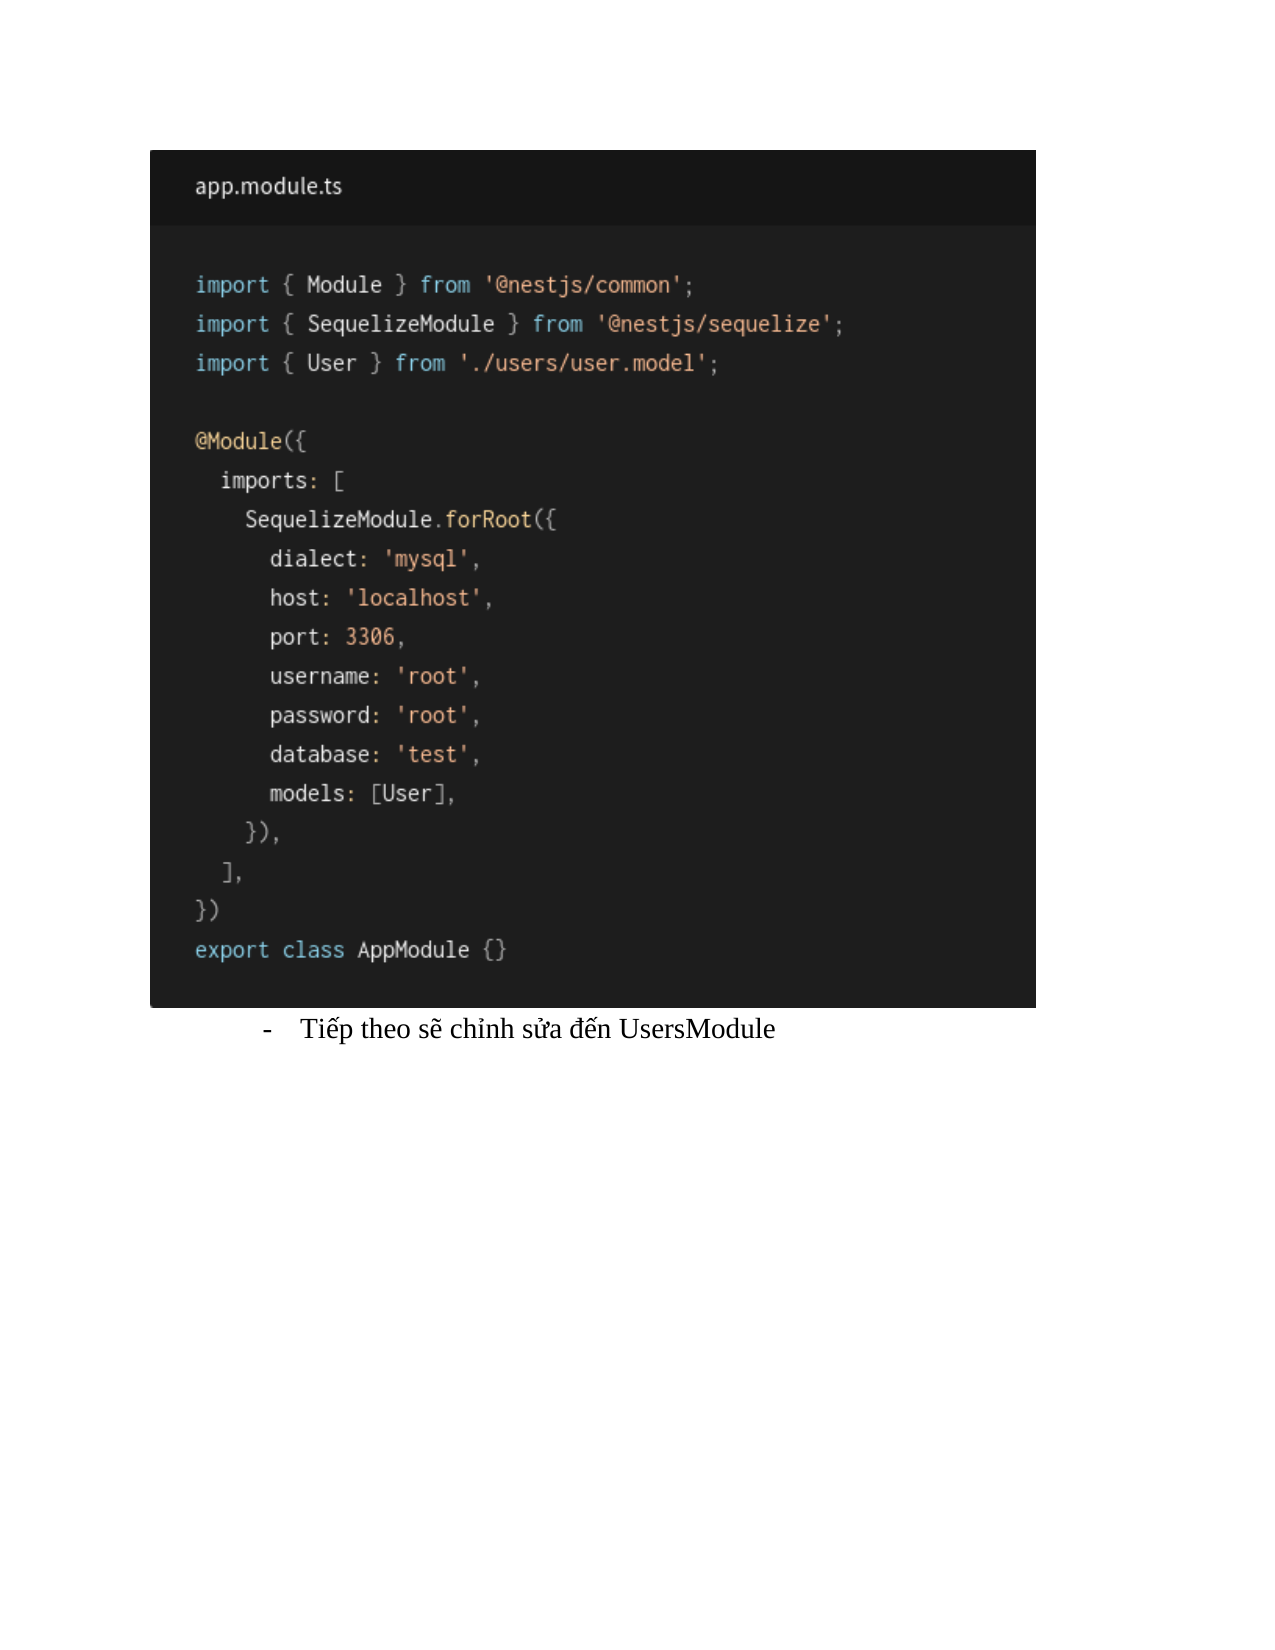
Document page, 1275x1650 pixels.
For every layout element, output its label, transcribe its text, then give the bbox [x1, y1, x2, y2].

picture [150, 150, 1036, 1008]
list Tiếp theo sẽ chỉnh sửa đến UsersModule [262, 1012, 1125, 1045]
